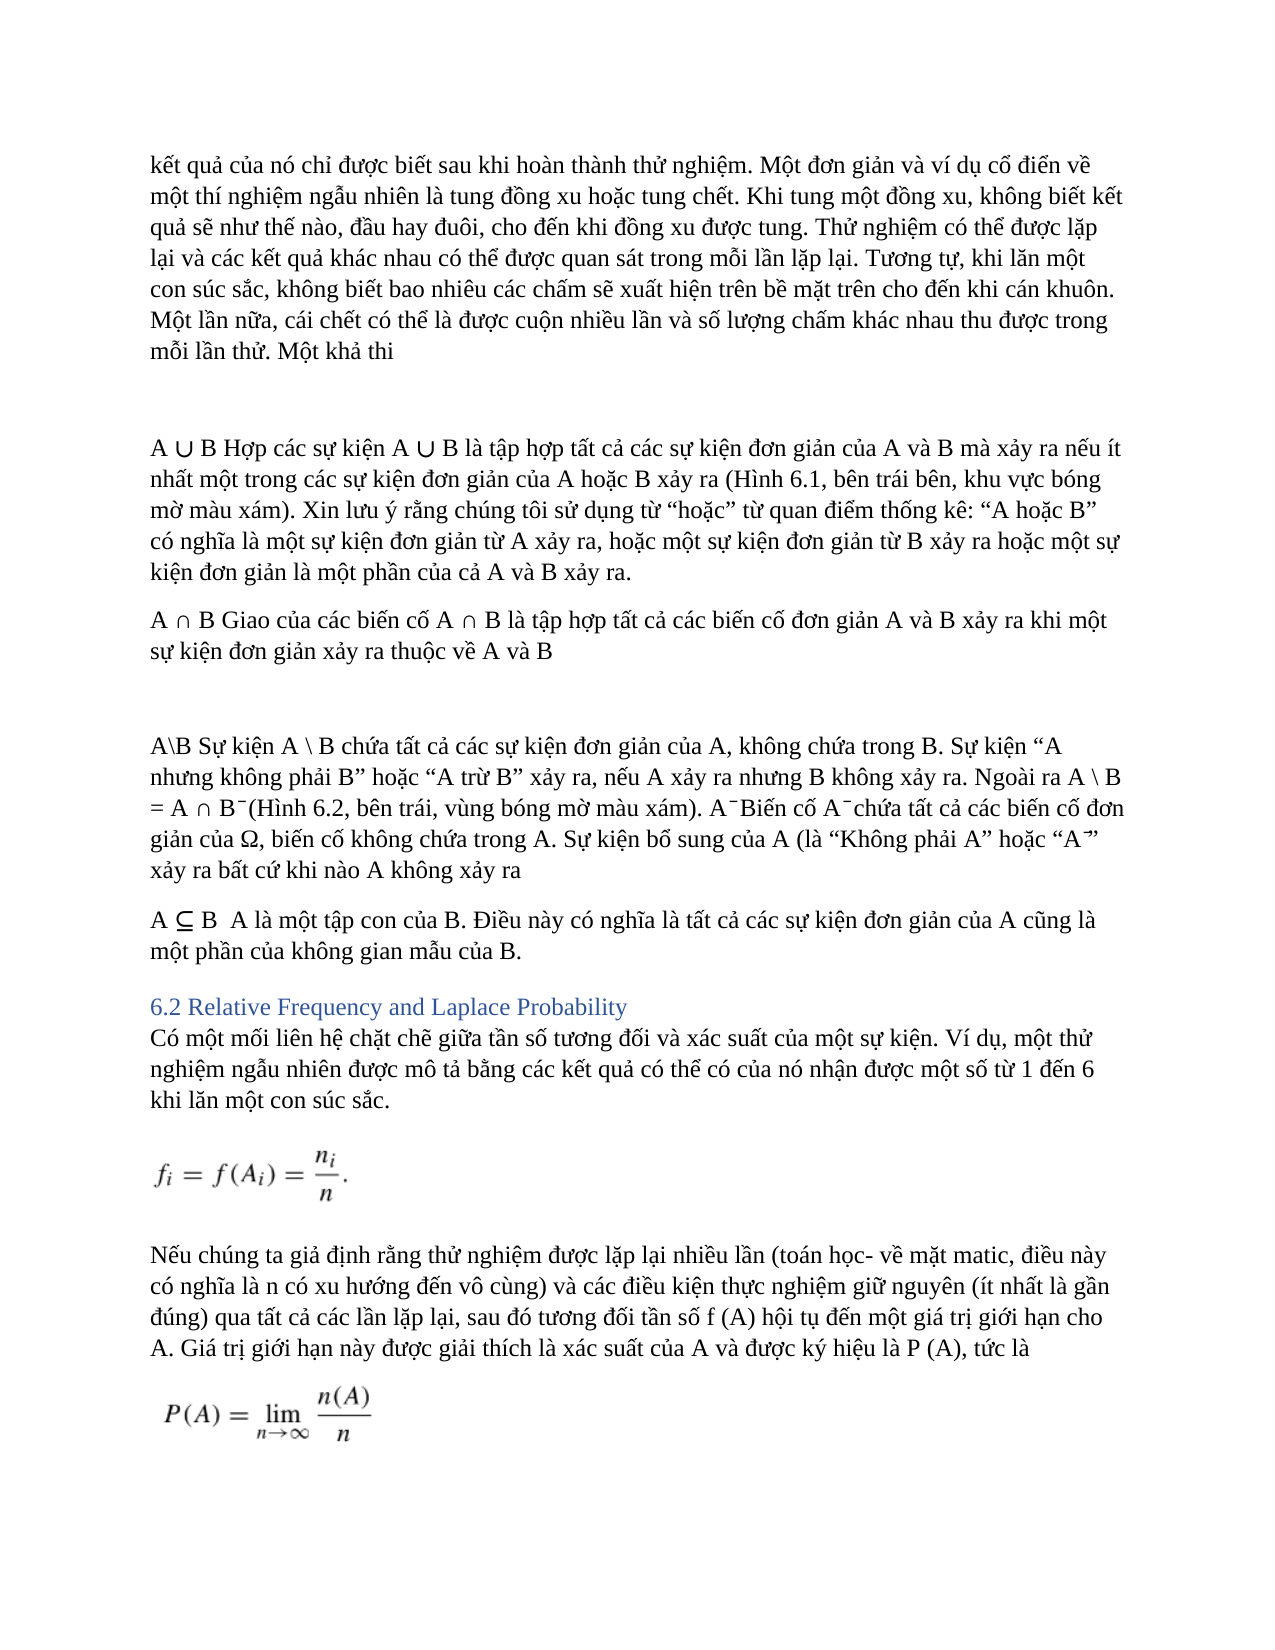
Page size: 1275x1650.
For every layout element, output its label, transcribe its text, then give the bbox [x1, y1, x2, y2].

text A ∩ B Giao của các biến cố A ∩ B là tập hợp tất cả các biến cố đơn giản A và B xảy ra khi một sự kiện đơn giản xảy ra thuộc về A và B [150, 605, 1125, 665]
text A ⊆ B A là một tập con của B. Điều này có nghĩa là tất cả các sự kiện đơn giản của A cũng là một phần của không gian mẫu của B. [150, 903, 1125, 964]
text A ∪ B Hợp các sự kiện A ∪ B là tập hợp tất cả các sự kiện đơn giản của A và B mà xảy ra nếu ít nhất một trong các sự kiện đơn giản của A hoặc B xảy ra (Hình 6.1, bên trái bên, khu vực bóng mờ màu xám). Xin lưu ý rằng chúng tôi sử dụng từ “hoặc” từ quan điểm thống kê: “A hoặc B” có nghĩa là một sự kiện đơn giản từ A xảy ra, hoặc một sự kiện đơn giản từ B xảy ra hoặc một sự kiện đơn giản là một phần của cả A và B xảy ra. [150, 432, 1125, 586]
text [150, 150, 1125, 365]
subtitle 6.2 Relative Frequency and Laplace Probability [150, 992, 1125, 1021]
text A\B Sự kiện A \ B chứa tất cả các sự kiện đơn giản của A, không chứa trong B. Sự kiện “A nhưng không phải B” hoặc “A trừ B” xảy ra, nếu A xảy ra nhưng B không xảy ra. Ngoài ra A \ B = A ∩ B ̄ (Hình 6.2, bên trái, vùng bóng mờ màu xám). A ̄ Biến cố A ̄ chứa tất cả các biến cố đơn giản của Ω, biến cố không chứa trong A. Sự kiện bổ sung của A (là “Không phải A” hoặc “A ̄” xảy ra bất cứ khi nào A không xảy ra [150, 731, 1125, 884]
picture [150, 1381, 384, 1450]
picture [150, 1132, 353, 1222]
text Nếu chúng ta giả định rằng thử nghiệm được lặp lại nhiều lần (toán học- về mặt matic, điều này có nghĩa là n có xu hướng đến vô cùng) và các điều kiện thực nghiệm giữ nguyên (ít nhất là gần đúng) qua tất cả các lần lặp lại, sau đó tương đối tần số f (A) hội tụ đến một giá trị giới hạn cho A. Giá trị giới hạn này được giải thích là xác suất của A và được ký hiệu là P (A), tức là [150, 1240, 1125, 1362]
text Có một mối liên hệ chặt chẽ giữa tần số tương đối và xác suất của một sự kiện. Ví dụ, một thử nghiệm ngẫu nhiên được mô tả bằng các kết quả có thể có của nó nhận được một số từ 1 đến 6 khi lăn một con súc sắc. [150, 1023, 1125, 1114]
